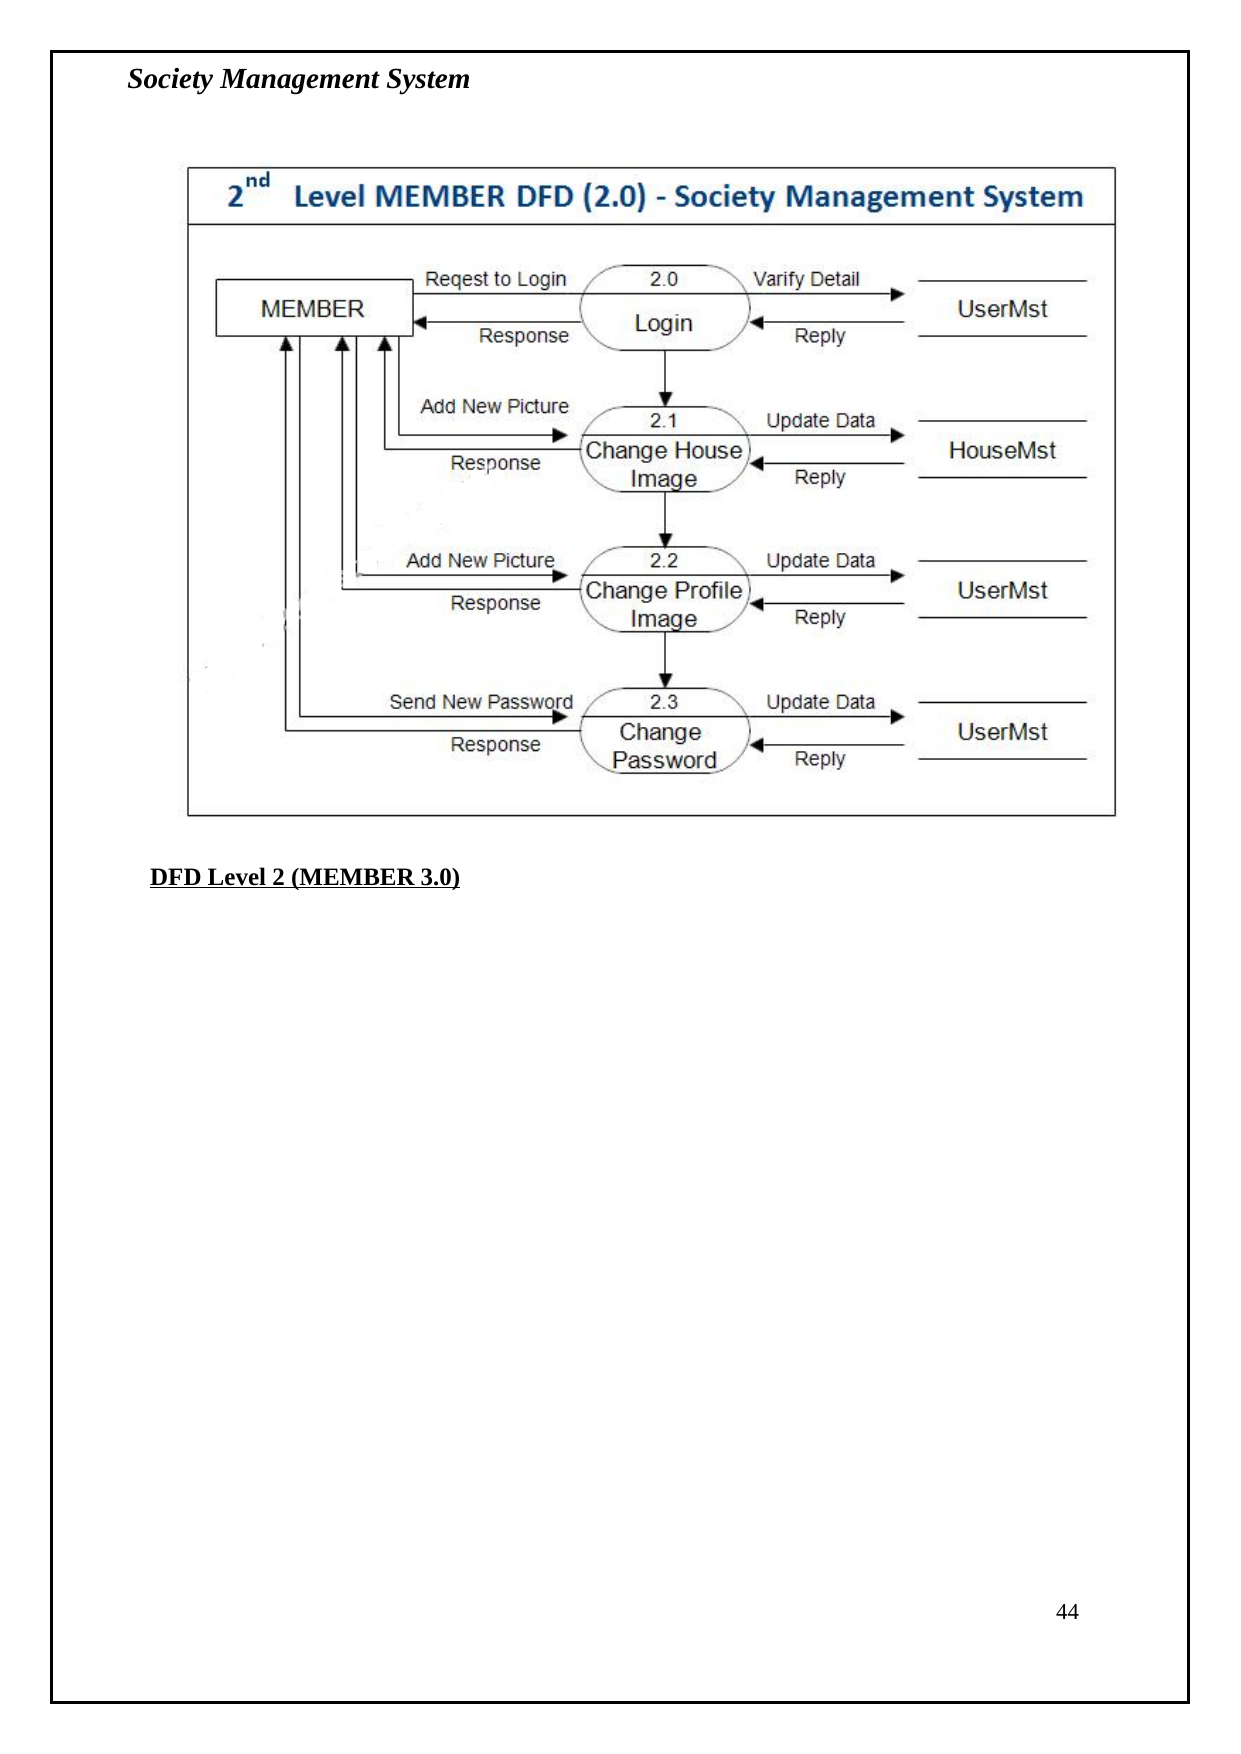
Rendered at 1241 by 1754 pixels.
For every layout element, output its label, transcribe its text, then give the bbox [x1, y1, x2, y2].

subtitle DFD Level 2 (MEMBER 3.0) [150, 862, 1173, 891]
